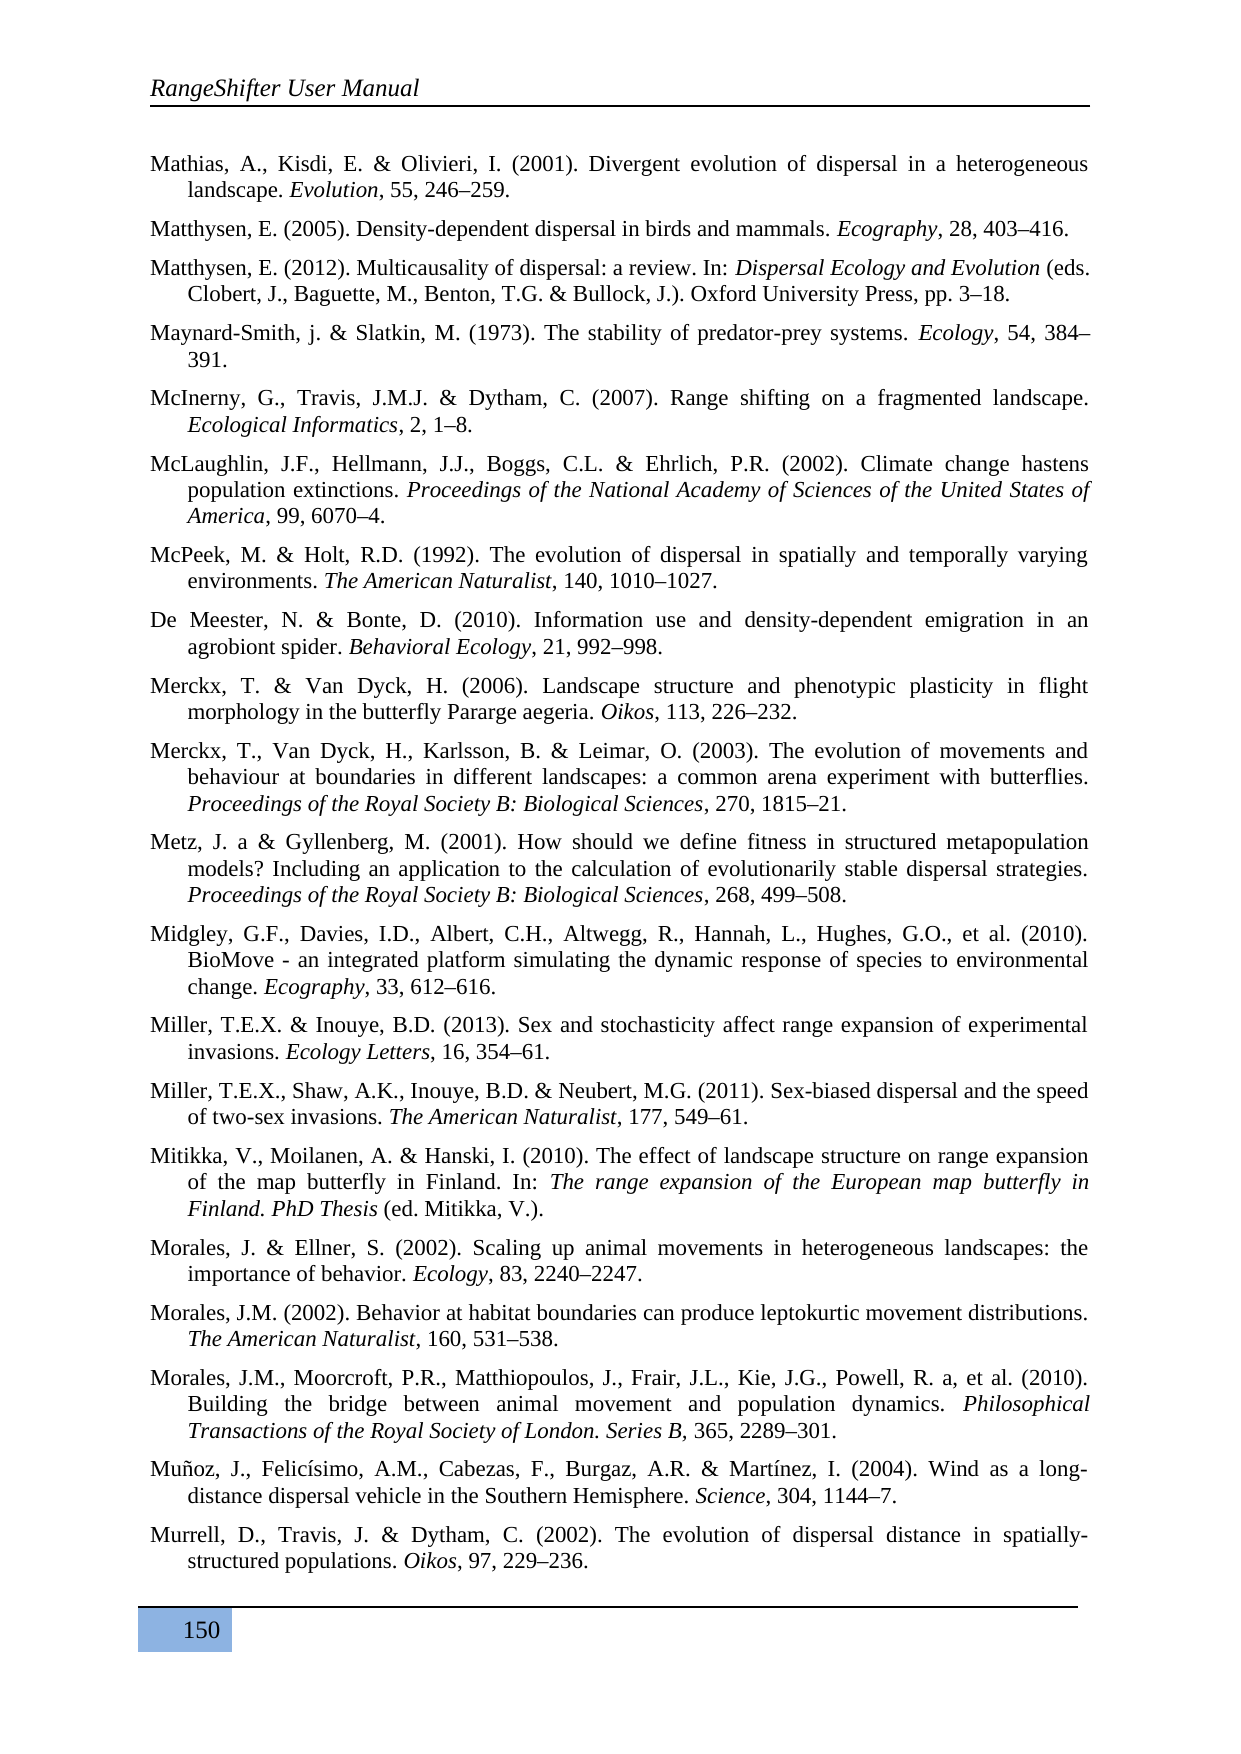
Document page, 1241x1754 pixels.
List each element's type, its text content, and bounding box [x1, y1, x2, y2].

text McPeek, M. & Holt, R.D. (1992). The evolution of dispersal in spatially and temporally varying environments. The American Naturalist, 140, 1010–1027. [150, 541, 1090, 594]
text Merckx, T., Van Dyck, H., Karlsson, B. & Leimar, O. (2003). The evolution of movements and behaviour at boundaries in different landscapes: a common arena experiment with butterflies. Proceedings of the Royal Society B: Biological Sciences, 270, 1815–21. [150, 737, 1090, 816]
text Miller, T.E.X. & Inouye, B.D. (2013). Sex and stochasticity affect range expansion of experimental invasions. Ecology Letters, 16, 354–61. [150, 1012, 1090, 1064]
text Morales, J. & Ellner, S. (2002). Scaling up animal movements in heterogeneous landscapes: the importance of behavior. Ecology, 83, 2240–2247. [150, 1233, 1090, 1286]
text Muñoz, J., Felicísimo, A.M., Cabezas, F., Burgaz, A.R. & Martínez, I. (2004). Wind as a long-distance dispersal vehicle in the Southern Hemisphere. Science, 304, 1144–7. [150, 1456, 1090, 1508]
text Maynard-Smith, j. & Slatkin, M. (1973). The stability of predator-prey systems. Ecology, 54, 384–391. [150, 319, 1090, 372]
text Merckx, T. & Van Dyck, H. (2006). Landscape structure and phenotypic plasticity in flight morphology in the butterfly Pararge aegeria. Oikos, 113, 226–232. [150, 672, 1090, 724]
text Midgley, G.F., Davies, I.D., Albert, C.H., Altwegg, R., Hannah, L., Hughes, G.O., et al. (2010). BioMove - an integrated platform simulating the dynamic response of species to environmental change. Ecography, 33, 612–616. [150, 920, 1090, 999]
text Matthysen, E. (2012). Multicausality of dispersal: a review. In: Dispersal Ecology and Evolution (eds. Clobert, J., Baguette, M., Benton, T.G. & Bullock, J.). Oxford University Press, pp. 3–18. [150, 254, 1090, 307]
text Miller, T.E.X., Shaw, A.K., Inouye, B.D. & Neubert, M.G. (2011). Sex-biased dispersal and the speed of two-sex invasions. The American Naturalist, 177, 549–61. [150, 1077, 1090, 1129]
text Metz, J. a & Gyllenberg, M. (2001). How should we define fitness in structured metapopulation models? Including an application to the calculation of evolutionarily stable dispersal strategies. Proceedings of the Royal Society B: Biological Sciences, 268, 499–508. [150, 828, 1090, 907]
text Matthysen, E. (2005). Density-dependent dispersal in birds and mammals. Ecography, 28, 403–416. [150, 215, 1090, 242]
text McLaughlin, J.F., Hellmann, J.J., Boggs, C.L. & Ehrlich, P.R. (2002). Climate change hastens population extinctions. Proceedings of the National Academy of Sciences of the United States of America, 99, 6070–4. [150, 450, 1090, 529]
text Morales, J.M., Moorcroft, P.R., Matthiopoulos, J., Frair, J.L., Kie, J.G., Powell, R. a, et al. (2010). Building the bridge between animal movement and population dynamics. Philosophical Transactions of the Royal Society of London. Series B, 365, 2289–301. [150, 1364, 1090, 1443]
text Mitikka, V., Moilanen, A. & Hanski, I. (2010). The effect of landscape structure on range expansion of the map butterfly in Finland. In: The range expansion of the European map butterfly in Finland. PhD Thesis (ed. Mitikka, V.). [150, 1142, 1090, 1221]
text Mathias, A., Kisdi, E. & Olivieri, I. (2001). Divergent evolution of dispersal in a heterogeneous landscape. Evolution, 55, 246–259. [150, 150, 1090, 203]
text Murrell, D., Travis, J. & Dytham, C. (2002). The evolution of dispersal distance in spatially-structured populations. Oikos, 97, 229–236. [150, 1521, 1090, 1573]
text Morales, J.M. (2002). Behavior at habitat boundaries can produce leptokurtic movement distributions. The American Naturalist, 160, 531–538. [150, 1299, 1090, 1351]
text De Meester, N. & Bonte, D. (2010). Information use and density-dependent emigration in an agrobiont spider. Behavioral Ecology, 21, 992–998. [150, 606, 1090, 659]
text McInerny, G., Travis, J.M.J. & Dytham, C. (2007). Range shifting on a fragmented landscape. Ecological Informatics, 2, 1–8. [150, 384, 1090, 437]
